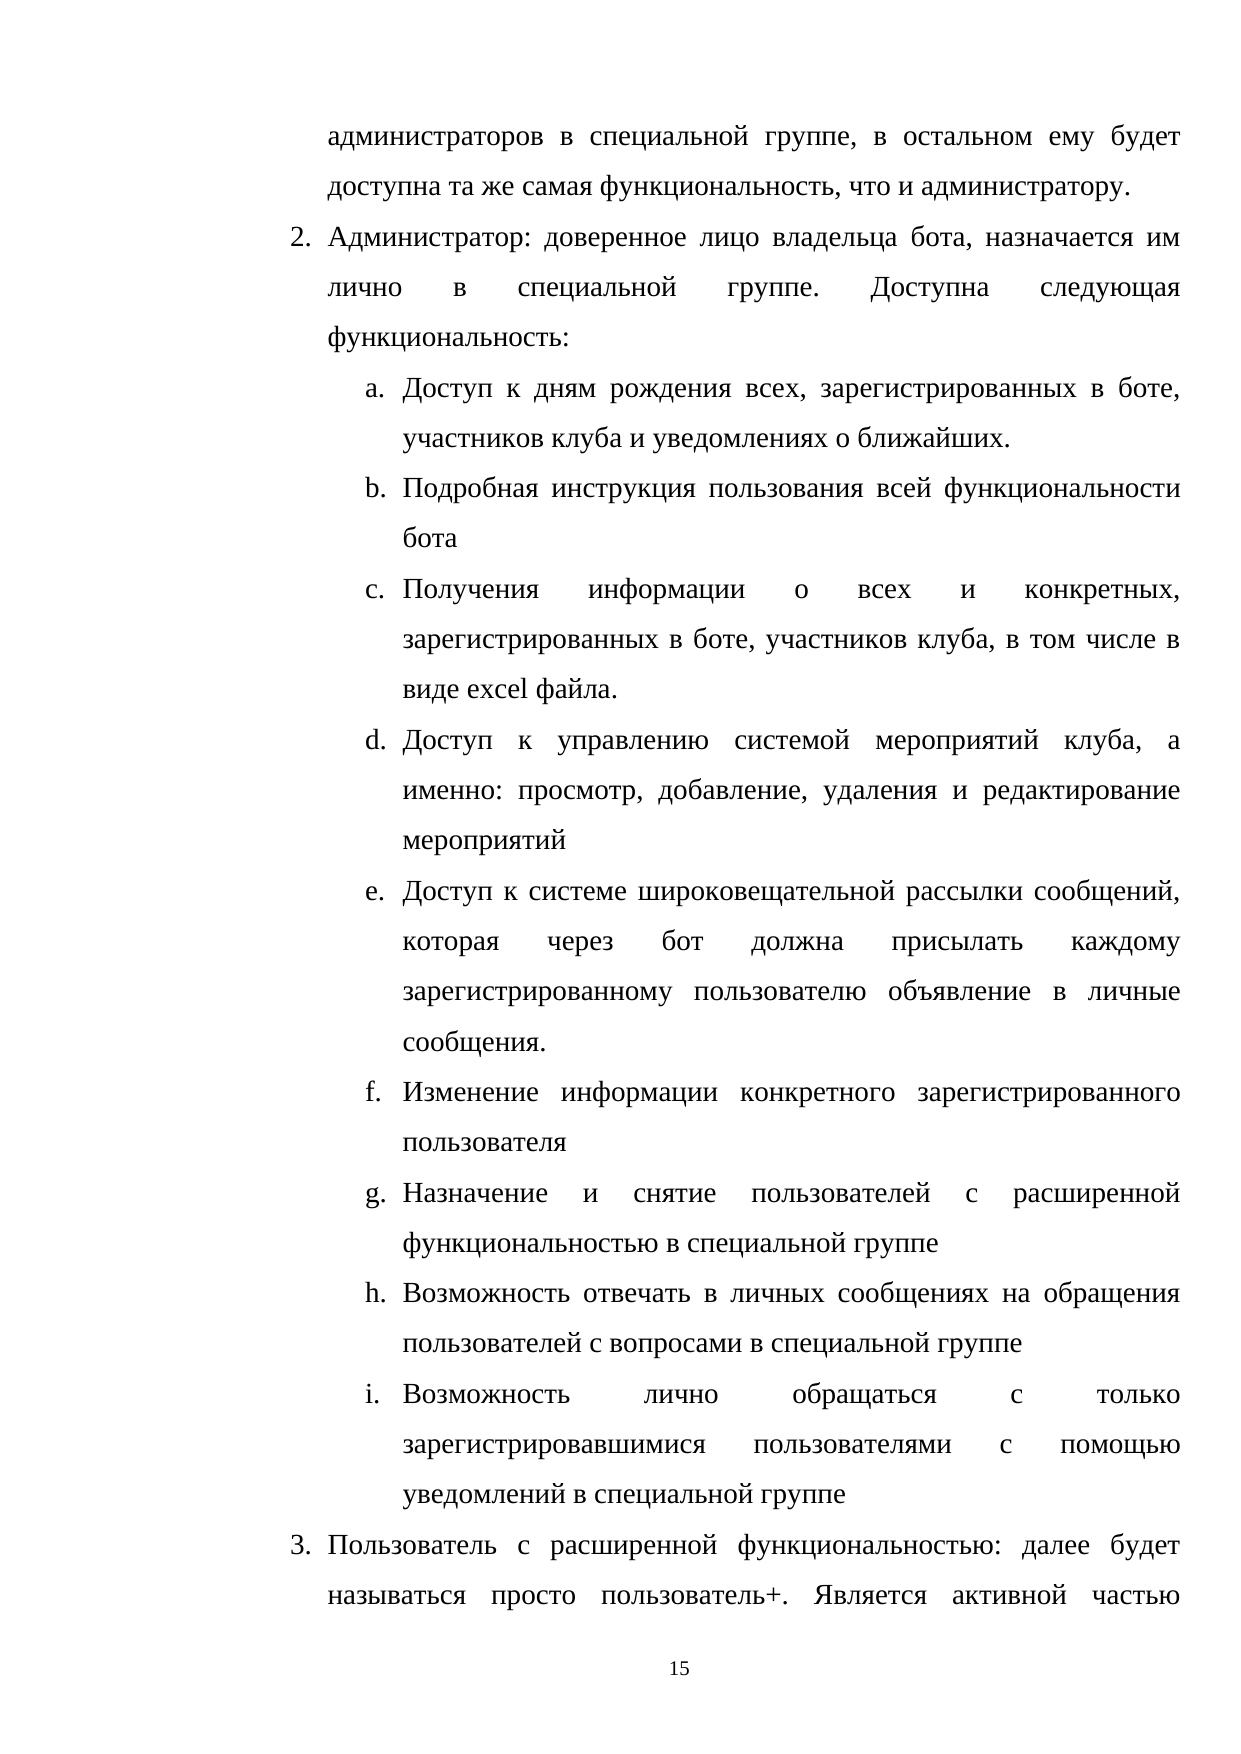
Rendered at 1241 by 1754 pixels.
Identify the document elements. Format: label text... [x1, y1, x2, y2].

list Возможность лично обращаться с только зарегистрировавшимися пользователями с помощью уведомлений в специальной группе [365, 1376, 1181, 1510]
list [290, 1527, 1181, 1611]
list Доступ к системе широковещательной рассылки сообщений, которая через бот должна присылать каждому зарегистрированному пользователю объявление в личные сообщения. [365, 873, 1181, 1057]
list Изменение информации конкретного зарегистрированного пользователя [365, 1074, 1181, 1158]
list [290, 118, 1181, 202]
list Подробная инструкция пользования всей функциональности бота [365, 470, 1181, 554]
list Администратор: доверенное лицо владельца бота, назначается им лично в специальной группе. Доступна следующая функциональность: [290, 219, 1181, 353]
list Доступ к управлению системой мероприятий клуба, а именно: просмотр, добавление, удаления и редактирование мероприятий [365, 722, 1181, 856]
list Получения информации о всех и конкретных, зарегистрированных в боте, участников клуба, в том числе в виде excel файла. [365, 571, 1181, 705]
list Доступ к дням рождения всех, зарегистрированных в боте, участников клуба и уведомлениях о ближайших. [365, 370, 1181, 453]
list Возможность отвечать в личных сообщениях на обращения пользователей с вопросами в специальной группе [365, 1275, 1181, 1359]
list Назначение и снятие пользователей с расширенной функциональностью в специальной группе [365, 1175, 1181, 1258]
